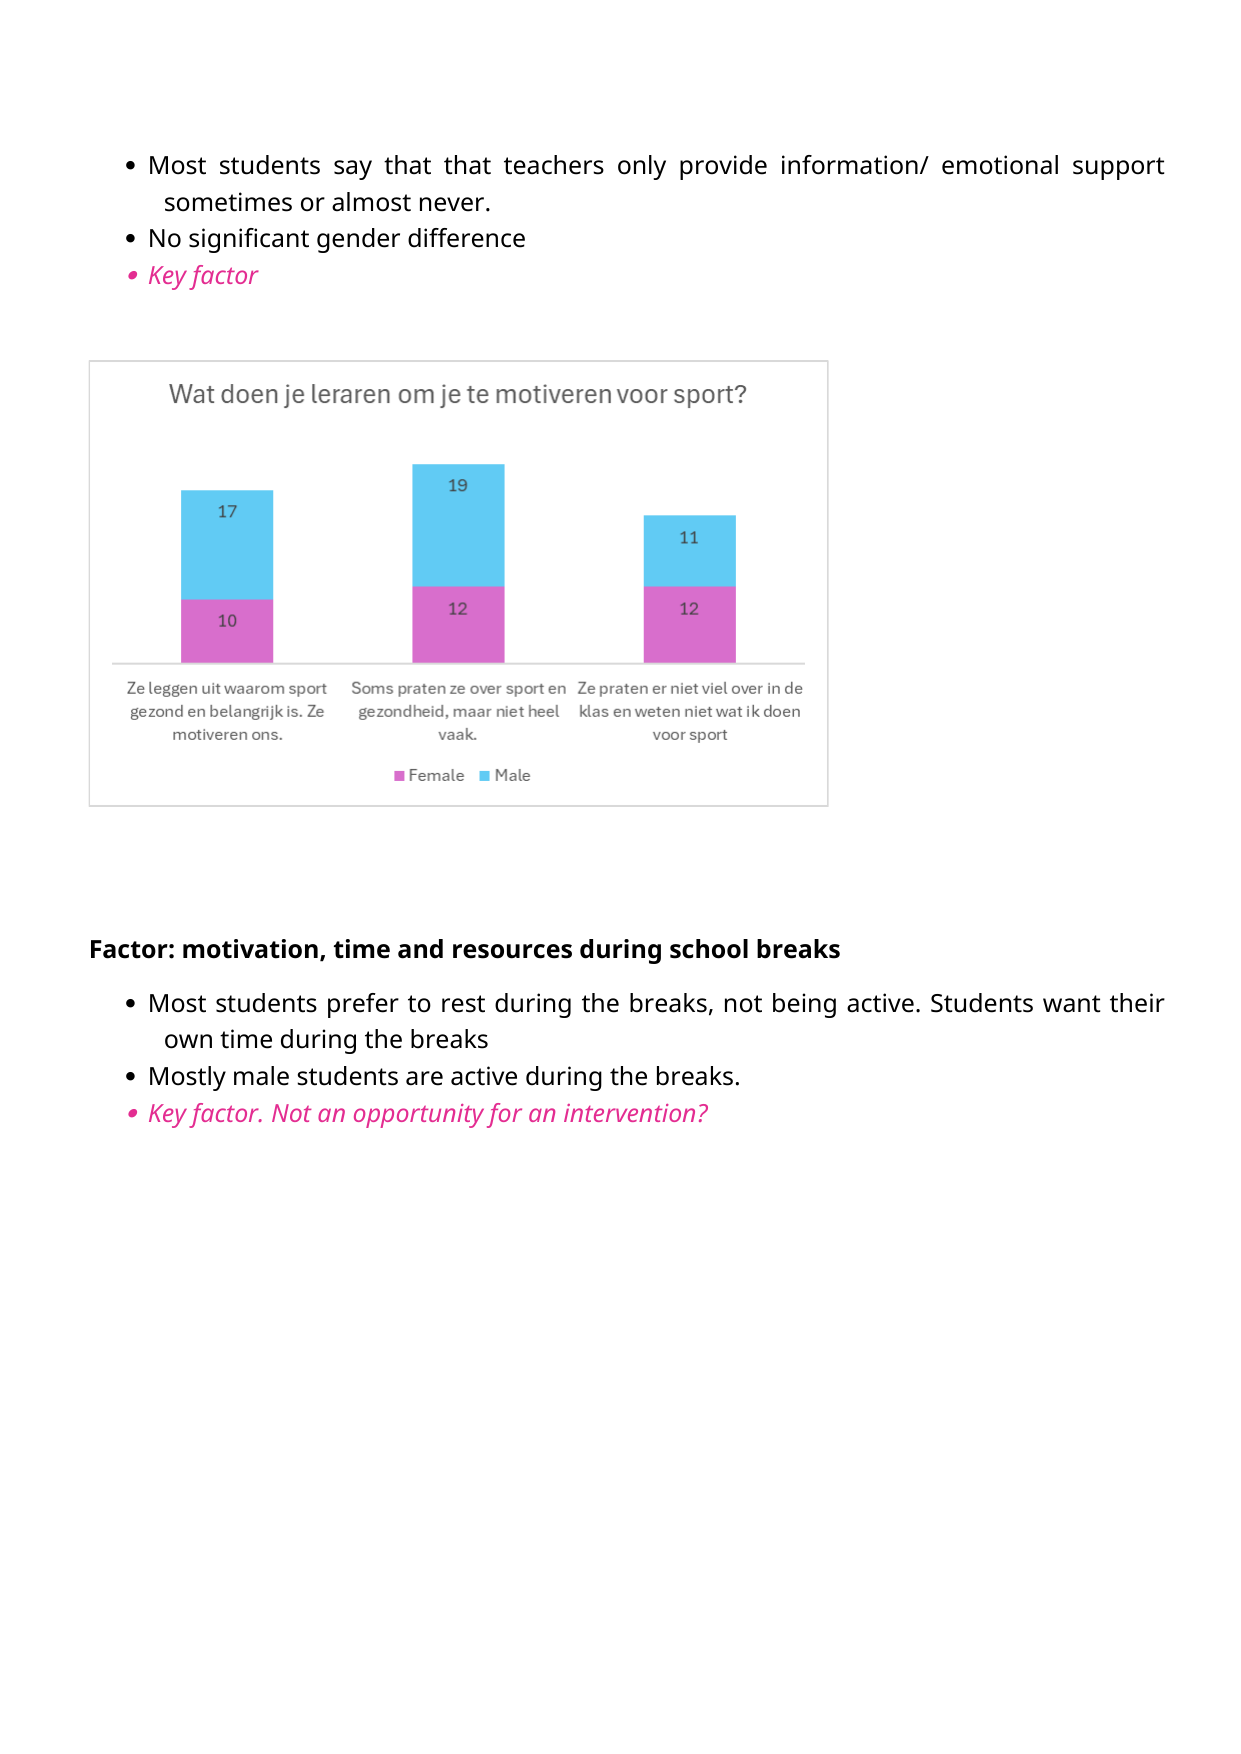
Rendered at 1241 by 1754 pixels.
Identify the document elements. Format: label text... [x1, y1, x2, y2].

list Most students say that that teachers only provide information/ emotional support sometimes or almost never. [126, 148, 1166, 218]
text Factor: motivation, time and resources during school breaks [88, 932, 1166, 966]
list Mostly male students are active during the breaks. [126, 1059, 1166, 1093]
list Key factor. Not an opportunity for an intervention? [126, 1096, 1166, 1130]
list Most students prefer to rest during the breaks, not being active. Students want their own time during the breaks [126, 985, 1166, 1056]
list Key factor [126, 258, 1166, 292]
picture [88, 360, 829, 807]
list No significant gender difference [126, 221, 1166, 255]
